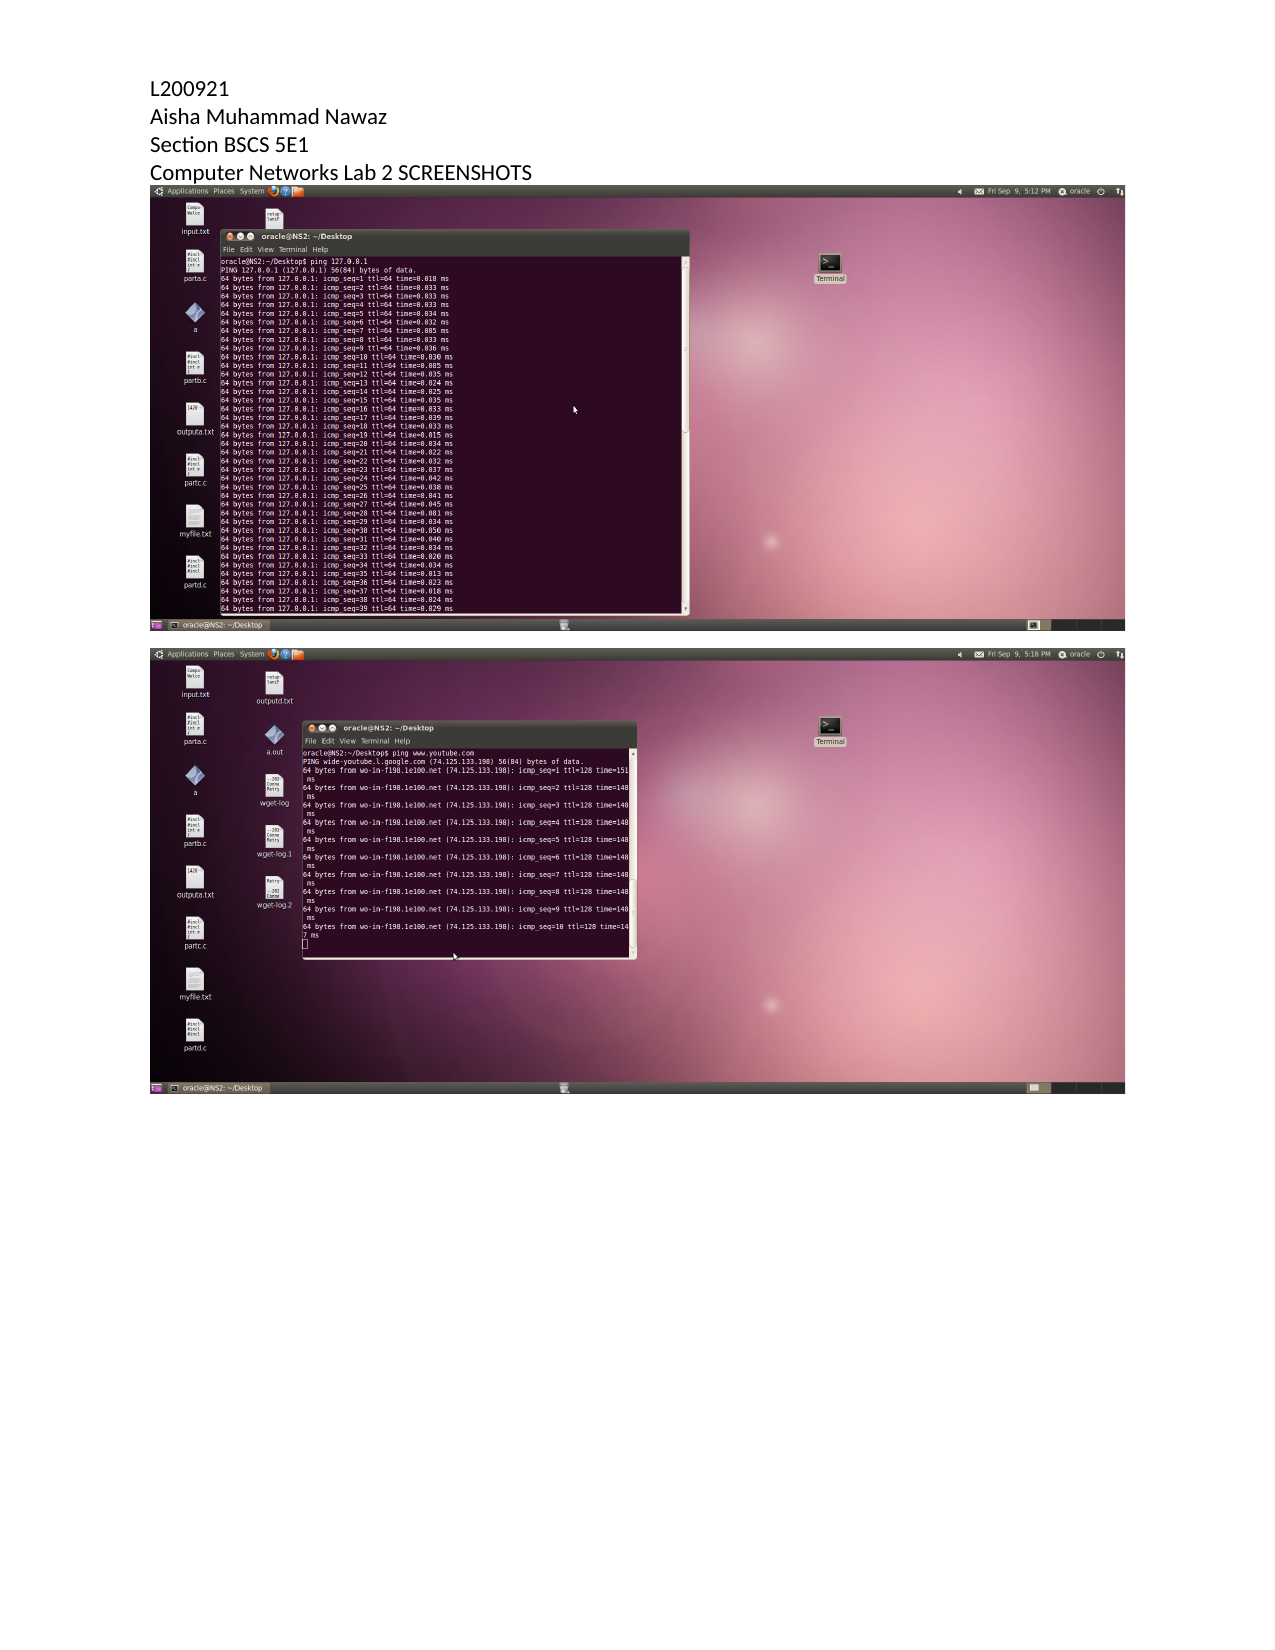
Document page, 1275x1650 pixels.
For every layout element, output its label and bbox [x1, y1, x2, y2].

picture [150, 185, 1125, 631]
picture [150, 648, 1125, 1094]
